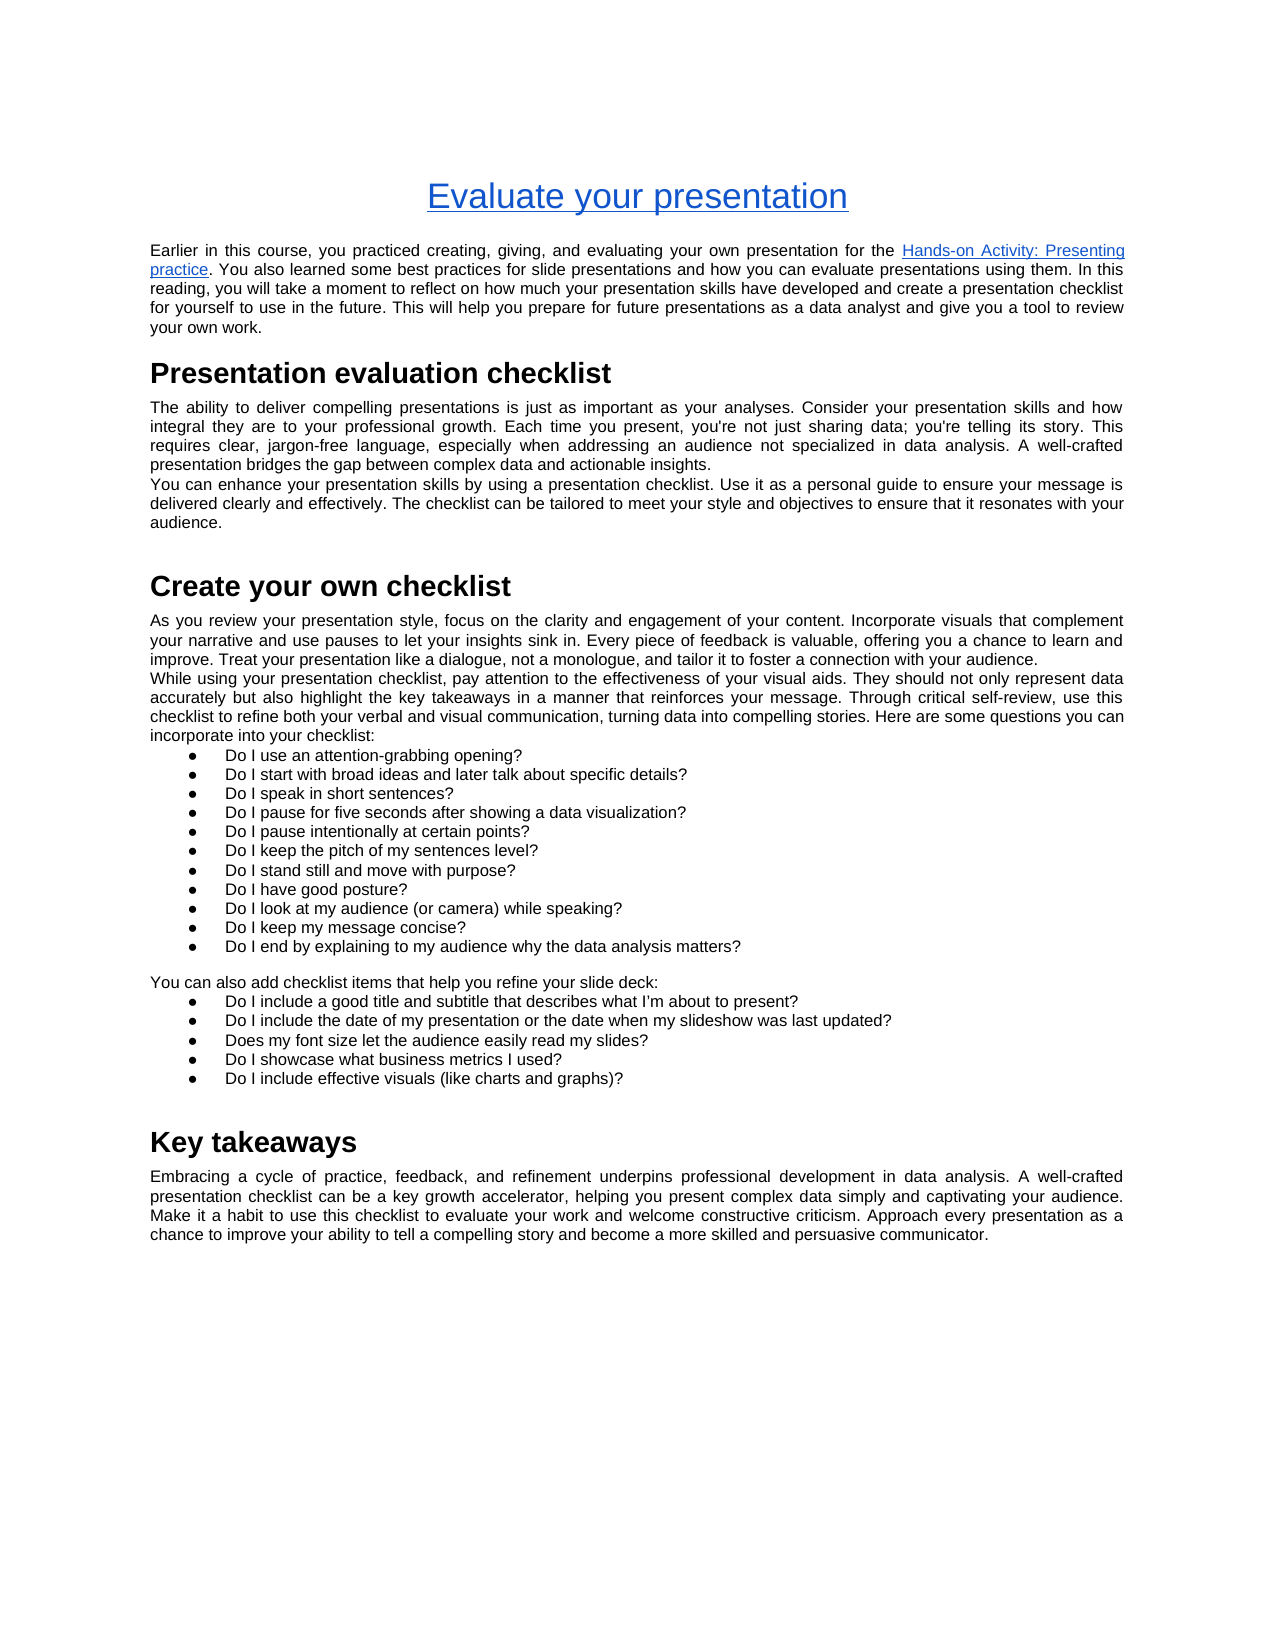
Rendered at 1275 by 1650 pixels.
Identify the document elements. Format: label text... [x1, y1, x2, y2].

text The ability to deliver compelling presentations is just as important as your analyses. Consider your presentation skills and how integral they are to your professional growth. Each time you present, you're not just sharing data; you're telling its story. This requires clear, jargon-free language, especially when addressing an audience not specialized in data analysis. A well-crafted presentation bridges the gap between complex data and actionable insights. [150, 398, 1125, 474]
list Do I pause for five seconds after showing a data visualization? [187, 803, 1125, 822]
text You can also add checklist items that help you refine your slide deck: [150, 973, 1125, 992]
list Do I speak in short sentences? [187, 784, 1125, 803]
subtitle Create your own checklist [150, 569, 1125, 603]
text Evaluate your presentation [150, 175, 1125, 216]
list Do I stand still and move with purpose? [187, 860, 1125, 879]
text You can enhance your presentation skills by using a presentation checklist. Use it as a personal guide to ensure your message is delivered clearly and effectively. The checklist can be tailored to meet your style and objectives to ensure that it resonates with your audience. [150, 474, 1125, 532]
list Do I end by explaining to my audience why the data analysis matters? [187, 937, 1125, 956]
text While using your presentation checklist, pay attention to the effectiveness of your visual aids. They should not only represent data accurately but also highlight the key takeaways in a manner that reinforces your message. Through critical self-review, use this checklist to refine both your verbal and visual communication, turning data into compelling stories. Here are some questions you can incorporate into your checklist: [150, 669, 1125, 745]
subtitle Key takeaways [150, 1125, 1125, 1159]
subtitle Presentation evaluation checklist [150, 356, 1125, 389]
list Do I showcase what business metrics I used? [187, 1049, 1125, 1069]
list Do I pause intentionally at certain points? [187, 822, 1125, 841]
list Do I start with broad ideas and later talk about specific details? [187, 764, 1125, 784]
list Do I include the date of my presentation or the date when my slideshow was last updated? [187, 1011, 1125, 1030]
text Earlier in this course, you practiced creating, giving, and evaluating your own presentation for the Hands-on Activity: Presenting practice. You also learned some best practices for slide presentations and how you can evaluate presentations using them. In this reading, you will take a moment to reflect on how much your presentation skills have developed and create a presentation checklist for yourself to use in the future. This will help you prepare for future presentations as a data analyst and give you a tool to review your own work. [150, 241, 1125, 337]
text As you review your presentation style, focus on the clarity and engagement of your content. Incorporate visuals that complement your narrative and use pauses to let your insights sink in. Every piece of feedback is valuable, offering you a chance to learn and improve. Treat your presentation like a dialogue, not a monologue, and tailor it to foster a connection with your audience. [150, 611, 1125, 669]
list Do I keep the pitch of my sentences level? [187, 841, 1125, 860]
list Do I use an attention-grabbing opening? [187, 745, 1125, 764]
list Do I include effective visuals (like charts and graphs)? [187, 1069, 1125, 1088]
text Embracing a cycle of practice, feedback, and refinement underpins professional development in data analysis. A well-crafted presentation checklist can be a key growth accelerator, helping you present complex data simply and captivating your audience. Make it a habit to use this checklist to evaluate your work and welcome constructive criticism. Approach every presentation as a chance to improve your ability to tell a compelling story and become a more skilled and persuasive communicator. [150, 1167, 1125, 1244]
list Does my font size let the audience easily read my slides? [187, 1030, 1125, 1049]
list Do I have good posture? [187, 879, 1125, 899]
list Do I look at my audience (or camera) while speaking? [187, 899, 1125, 918]
list Do I include a good title and subtitle that describes what I’m about to present? [187, 992, 1125, 1011]
list Do I keep my message concise? [187, 918, 1125, 937]
